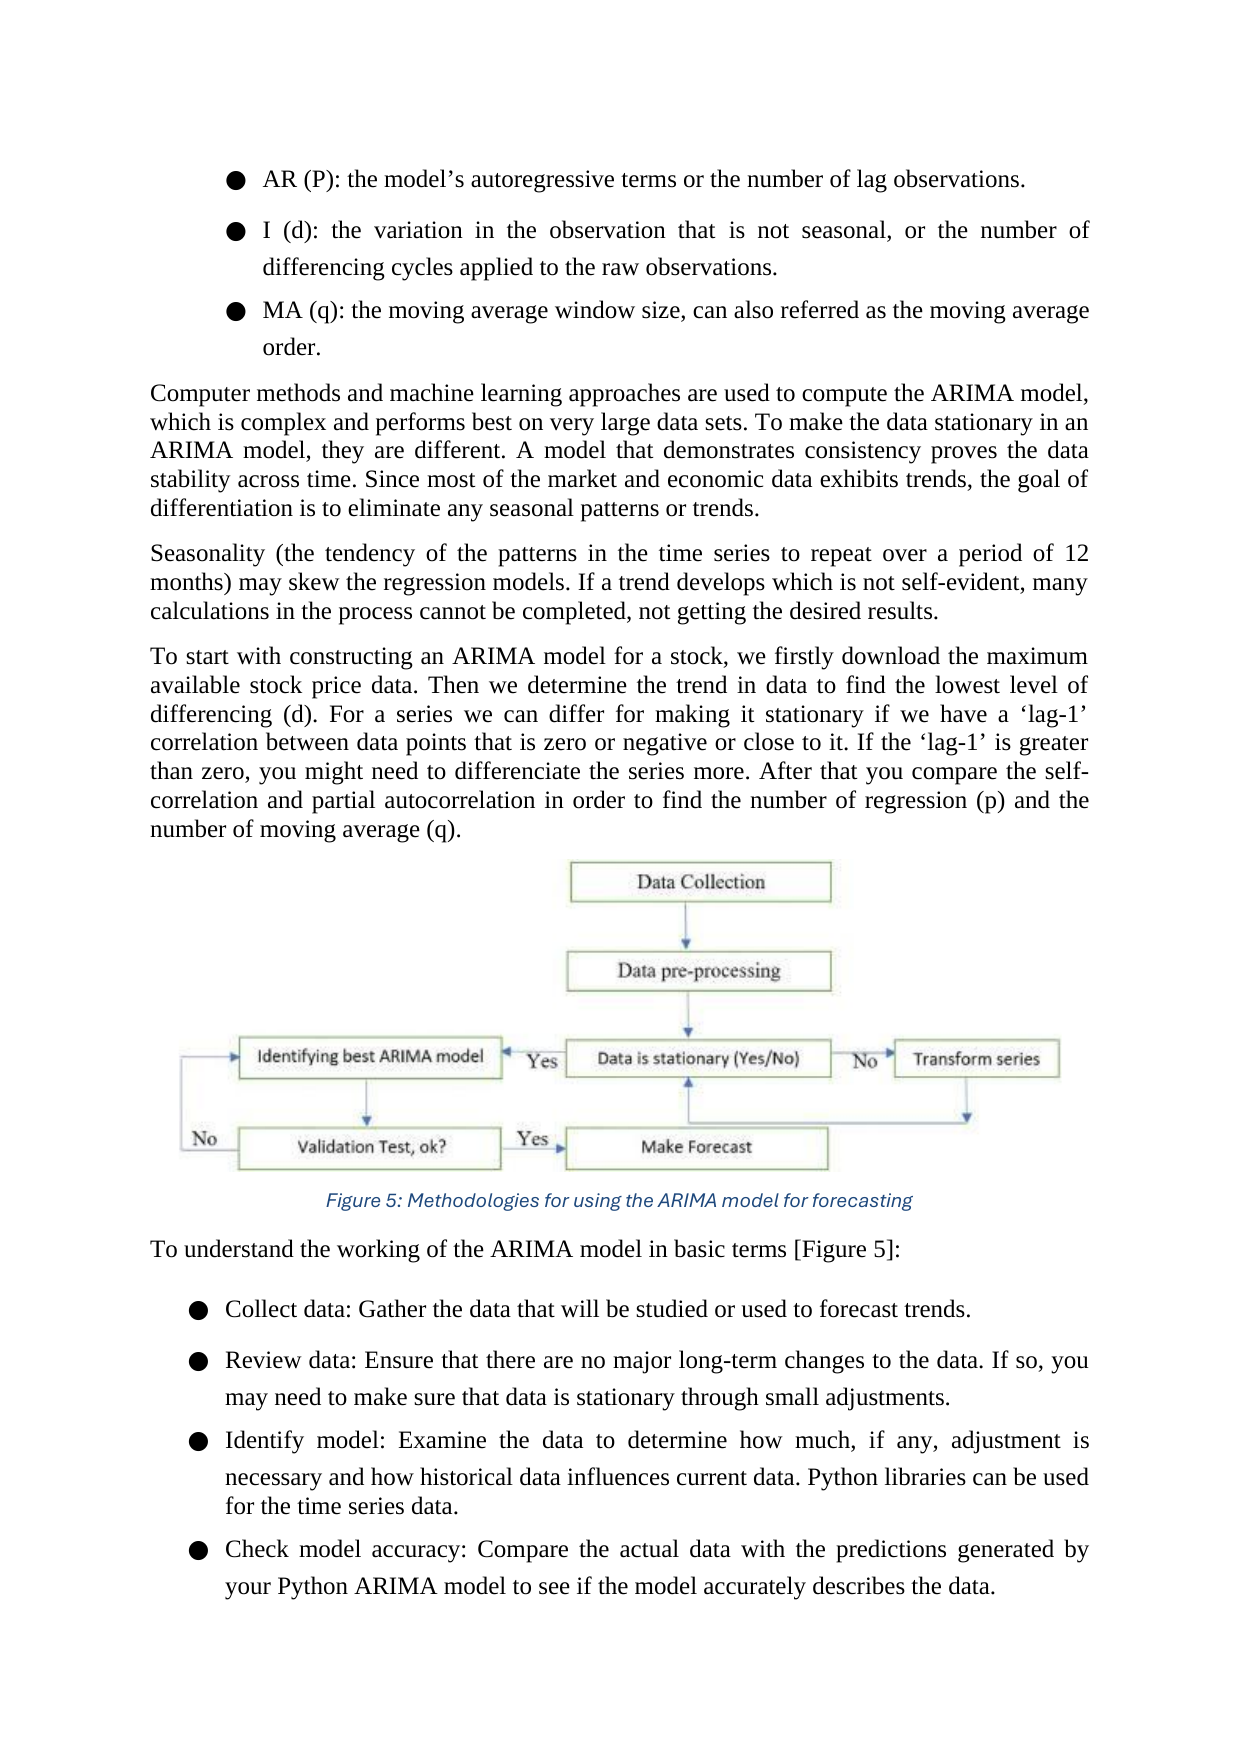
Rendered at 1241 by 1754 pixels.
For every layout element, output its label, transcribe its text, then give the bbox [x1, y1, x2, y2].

text Seasonality (the tendency of the patterns in the time series to repeat over a period of 12 months) may skew the regression models. If a trend develops which is not self-evident, many calculations in the process cannot be completed, not getting the desired results. [150, 538, 1090, 624]
list Identify model: Examine the data to determine how much, if any, adjustment is necessary and how historical data influences current data. Python libraries can be used for the time series data. [187, 1411, 1090, 1520]
picture [178, 859, 1062, 1172]
list AR (P): the model’s autoregressive terms or the number of lag observations. [225, 150, 1090, 201]
text Computer methods and machine learning approaches are used to compute the ARIMA model, which is complex and performs best on very large data sets. To make the data stationary in an ARIMA model, they are different. A model that demonstrates consistency proves the data stability across time. Since most of the market and economic data exhibits trends, the goal of differentiation is to eliminate any seasonal patterns or trends. [150, 378, 1090, 522]
text Figure 5: Methodologies for using the ARIMA model for forecasting [150, 1188, 1090, 1214]
list I (d): the variation in the observation that is not seasonal, or the number of differencing cycles applied to the raw observations. [225, 201, 1090, 281]
list Collect data: Gather the data that will be studied or used to forecast trends. [187, 1280, 1090, 1331]
list MA (q): the moving average window size, can also referred as the moving average order. [225, 281, 1090, 361]
list Check model accuracy: Compare the actual data with the predictions generated by your Python ARIMA model to see if the model accurately describes the data. [187, 1520, 1090, 1600]
list Review data: Ensure that there are no major long-term changes to the data. If so, you may need to make sure that data is stationary through small adjustments. [187, 1331, 1090, 1411]
text To start with constructing an ARIMA model for a stock, we firstly download the maximum available stock price data. Then we determine the trend in data to find the lowest level of differencing (d). For a series we can differ for making it stationary if we have a ‘lag-1’ correlation between data points that is zero or negative or close to it. If the ‘lag-1’ is greater than zero, you might need to differenciate the series more. After that you compare the self-correlation and partial autocorrelation in order to find the number of regression (p) and the number of moving average (q). [150, 641, 1090, 842]
text To understand the working of the ARIMA model in basic terms [Figure 5]: [150, 1234, 1090, 1263]
